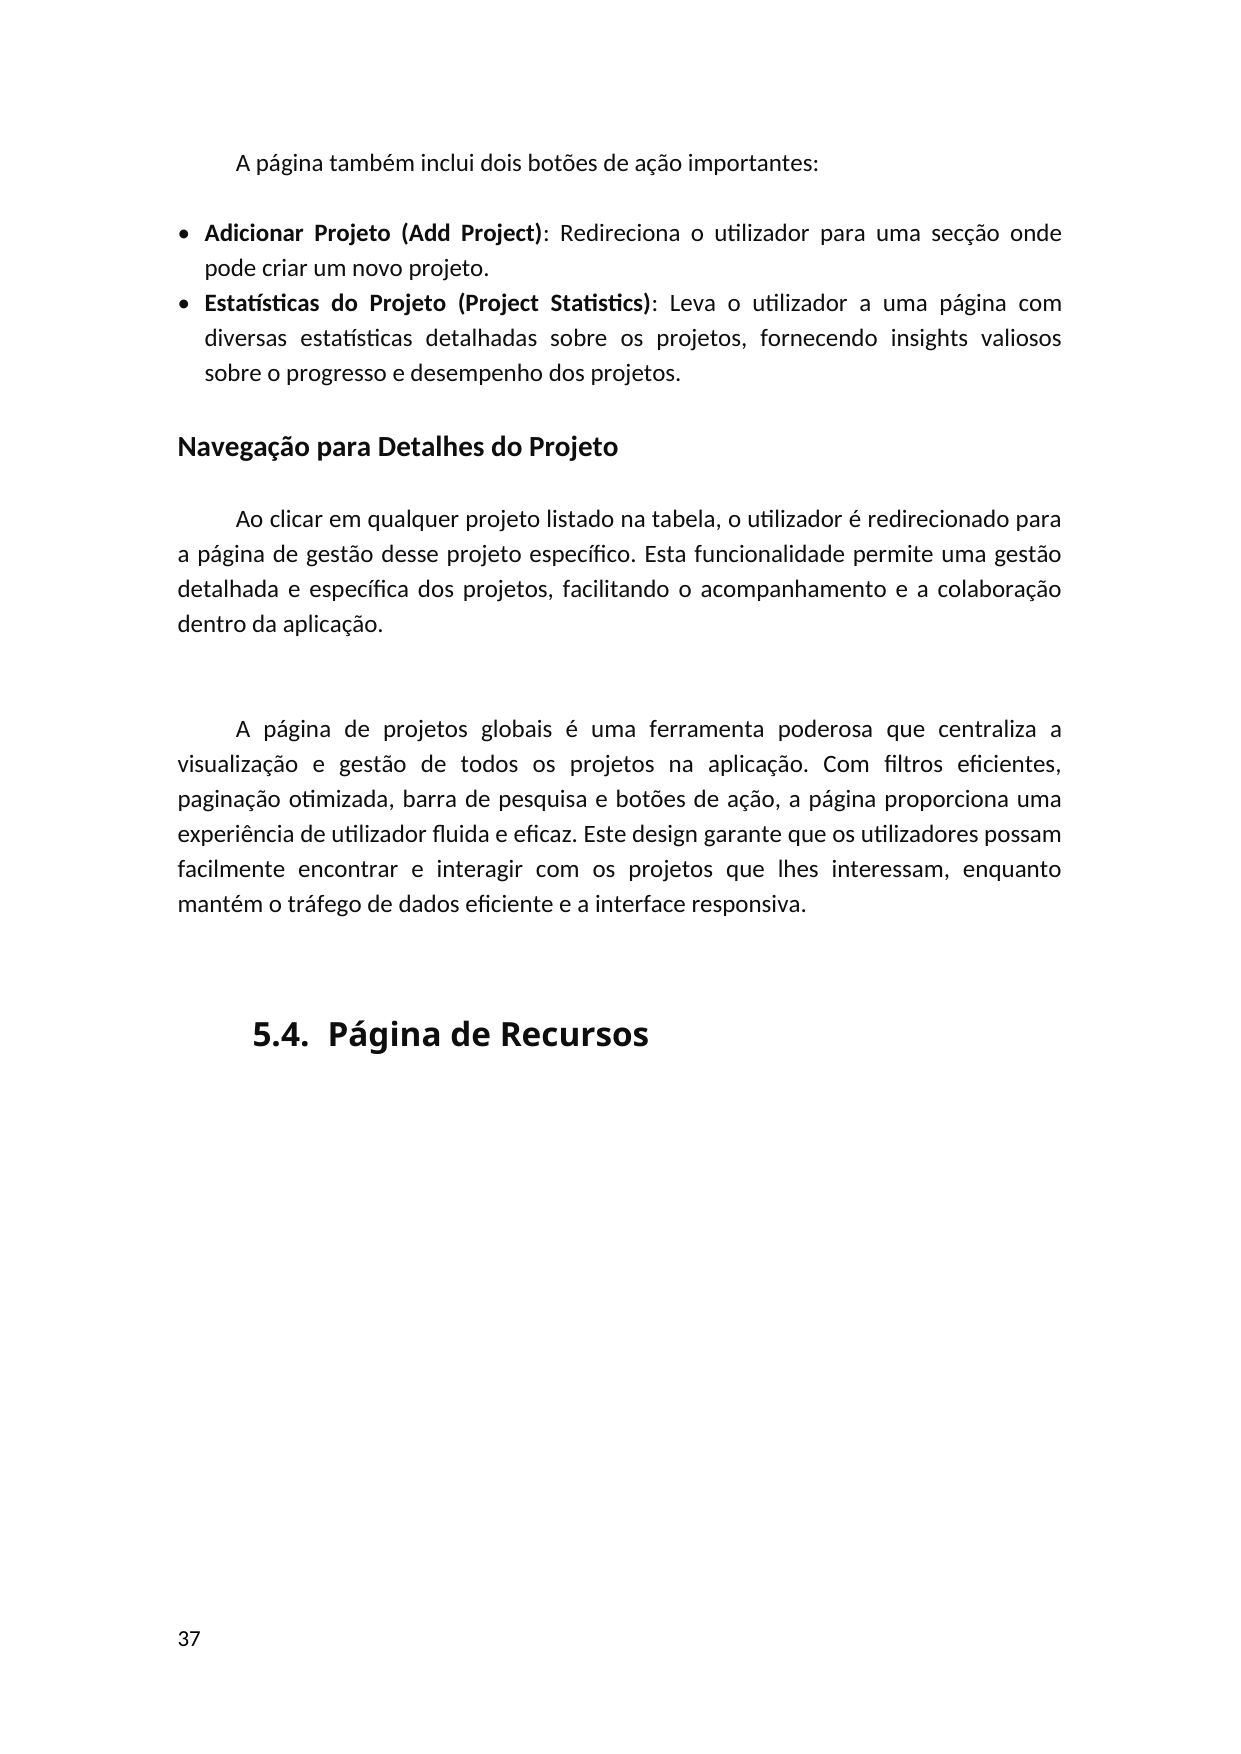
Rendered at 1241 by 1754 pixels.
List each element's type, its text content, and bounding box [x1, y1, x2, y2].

text A página de projetos globais é uma ferramenta poderosa que centraliza a visualização e gestão de todos os projetos na aplicação. Com filtros eficientes, paginação otimizada, barra de pesquisa e botões de ação, a página proporciona uma experiência de utilizador fluida e eficaz. Este design garante que os utilizadores possam facilmente encontrar e interagir com os projetos que lhes interessam, enquanto mantém o tráfego de dados eficiente e a interface responsiva. [177, 713, 1063, 919]
text • Estatísticas do Projeto (Project Statistics): Leva o utilizador a uma página com diversas estatísticas detalhadas sobre os projetos, fornecendo insights valiosos sobre o progresso e desempenho dos projetos. [177, 288, 1063, 388]
text Ao clicar em qualquer projeto listado na tabela, o utilizador é redirecionado para a página de gestão desse projeto específico. Esta funcionalidade permite uma gestão detalhada e específica dos projetos, facilitando o acompanhamento e a colaboração dentro da aplicação. [177, 503, 1063, 639]
text • Adicionar Projeto (Add Project): Redireciona o utilizador para uma secção onde pode criar um novo projeto. [177, 218, 1063, 283]
text Navegação para Detalhes do Projeto [177, 428, 1063, 463]
text A página também inclui dois botões de ação importantes: [177, 148, 1063, 178]
list Página de Recursos [252, 1011, 1063, 1056]
